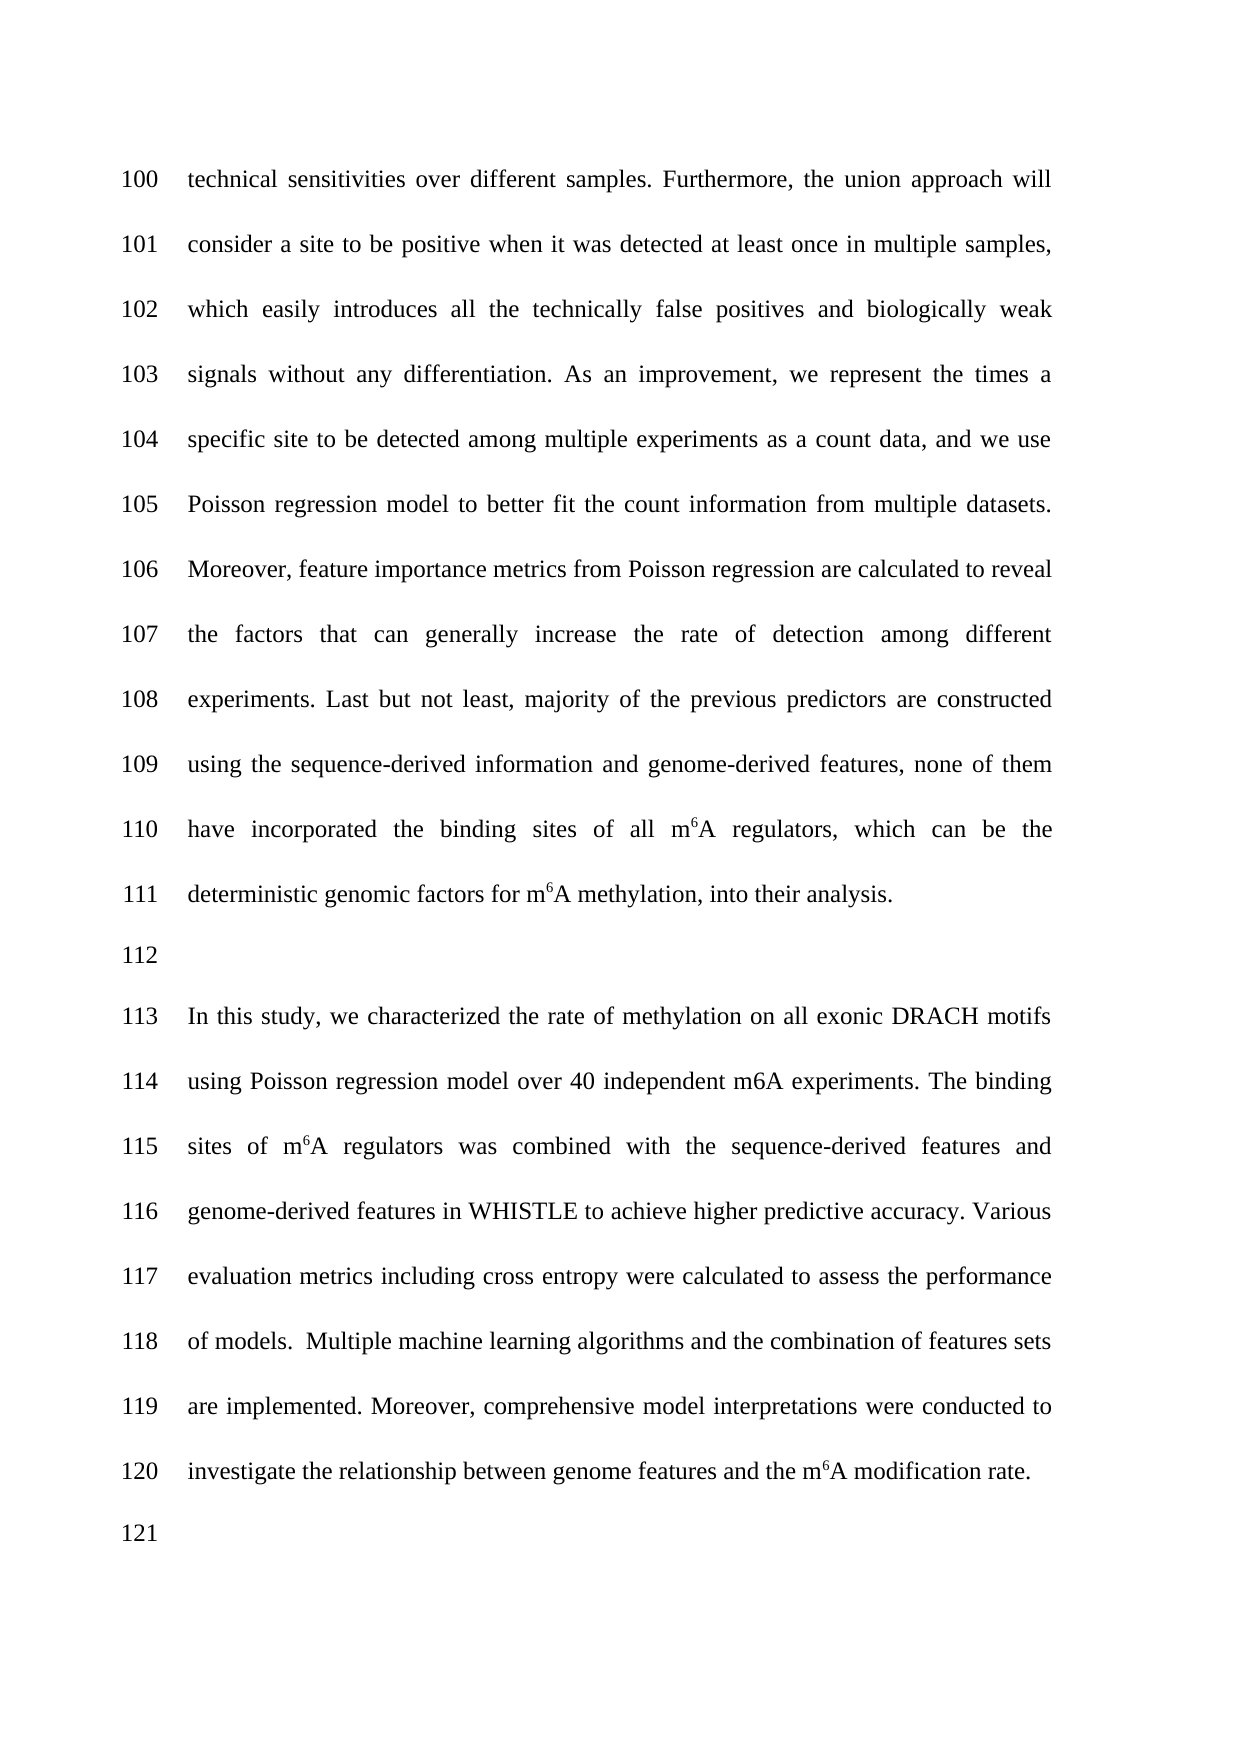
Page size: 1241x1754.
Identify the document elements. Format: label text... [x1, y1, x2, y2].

text In this study, we characterized the rate of methylation on all exonic DRACH motifs using Poisson regression model over 40 independent m6A experiments. The binding sites of m6A regulators was combined with the sequence-derived features and genome-derived features in WHISTLE to achieve higher predictive accuracy. Various evaluation metrics including cross entropy were calculated to assess the performance of models. Multiple machine learning algorithms and the combination of features sets are implemented. Moreover, comprehensive model interpretations were conducted to investigate the relationship between genome features and the m6A modification rate. [187, 999, 1053, 1487]
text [187, 162, 1053, 909]
